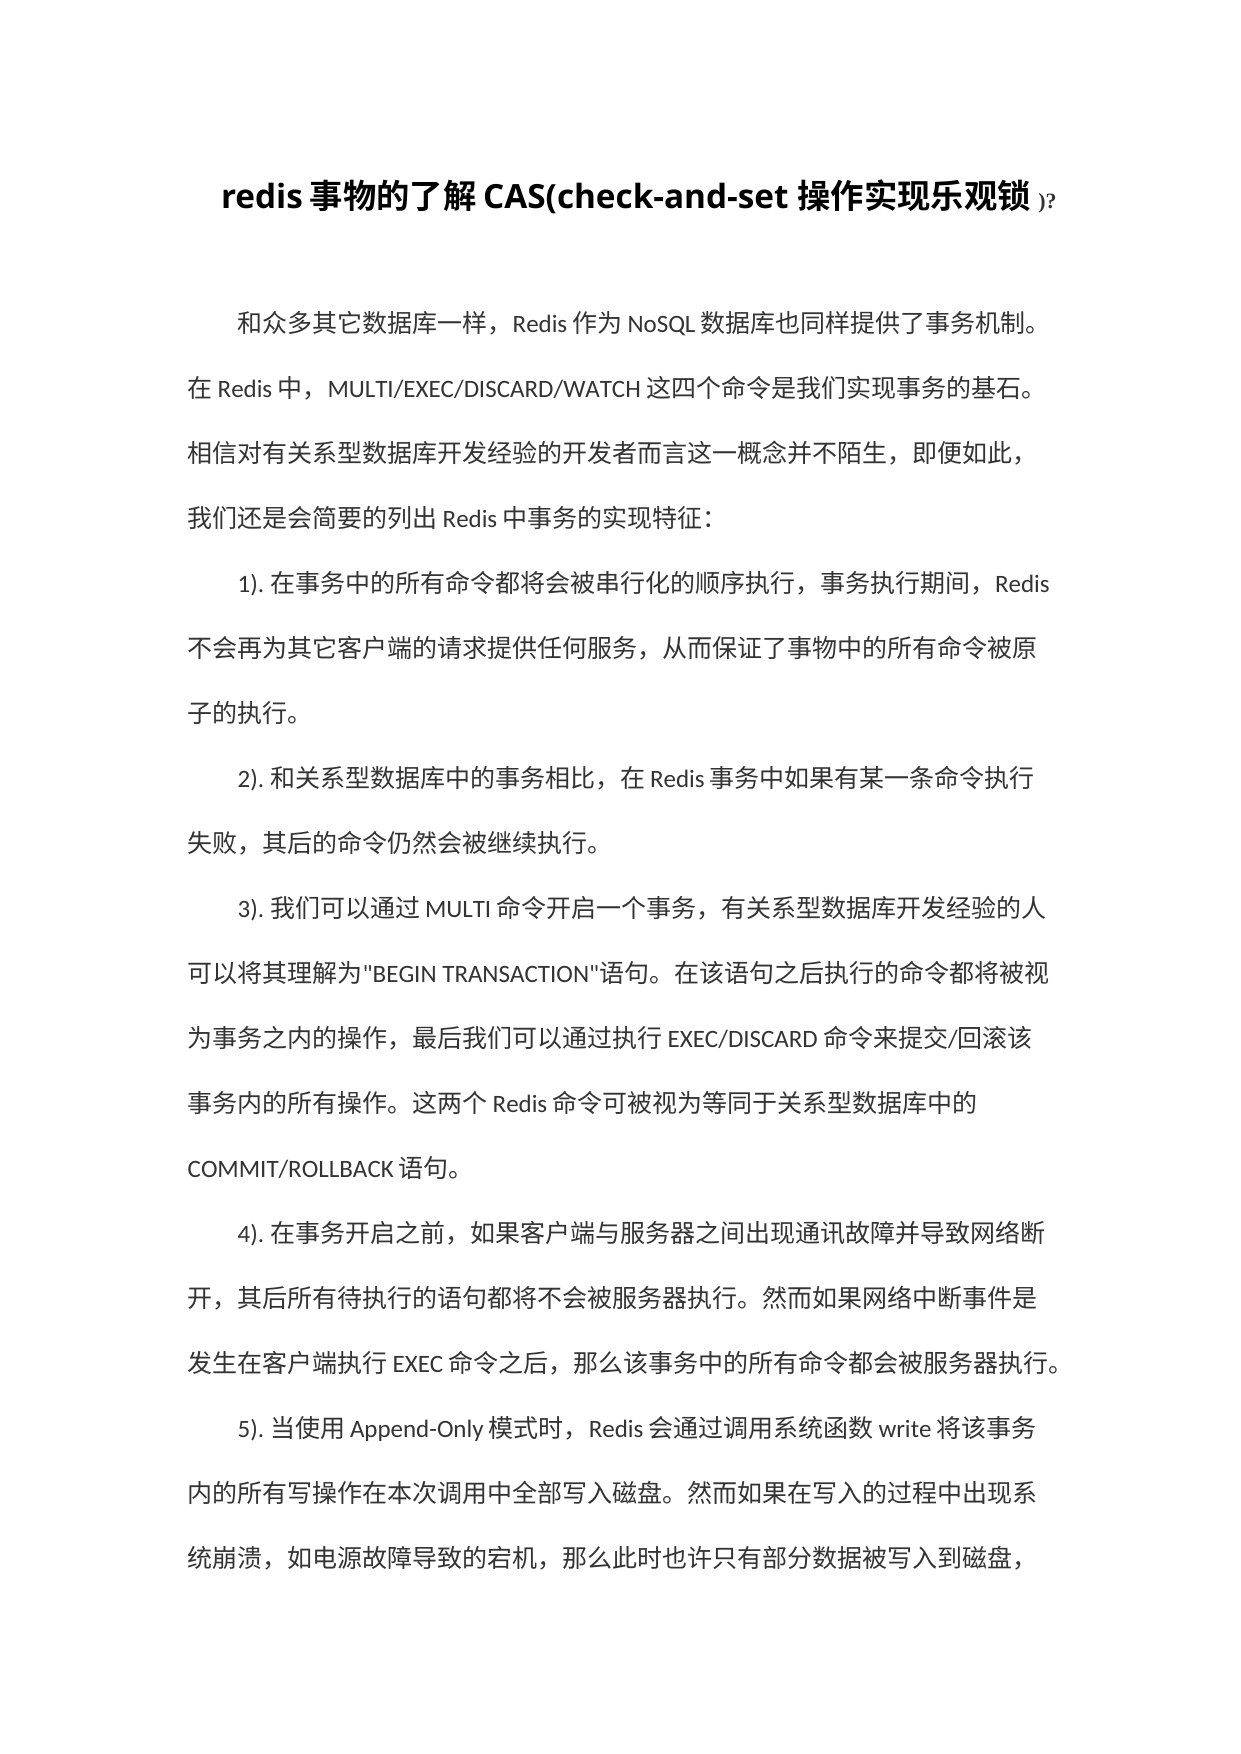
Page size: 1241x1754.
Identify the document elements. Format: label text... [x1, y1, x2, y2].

text 4). 在事务开启之前，如果客户端与服务器之间出现通讯故障并导致网络断开，其后所有待执行的语句都将不会被服务器执行。然而如果网络中断事件是发生在客户端执行EXEC命令之后，那么该事务中的所有命令都会被服务器执行。 [187, 1199, 1053, 1394]
subtitle redis事物的了解CAS(check-and-set 操作实现乐观锁 )? [187, 162, 1053, 227]
text 1). 在事务中的所有命令都将会被串行化的顺序执行，事务执行期间，Redis不会再为其它客户端的请求提供任何服务，从而保证了事物中的所有命令被原子的执行。 [187, 549, 1053, 744]
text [187, 1394, 1053, 1589]
text 2). 和关系型数据库中的事务相比，在Redis事务中如果有某一条命令执行失败，其后的命令仍然会被继续执行。 [187, 744, 1053, 874]
text 3). 我们可以通过MULTI命令开启一个事务，有关系型数据库开发经验的人可以将其理解为"BEGIN TRANSACTION"语句。在该语句之后执行的命令都将被视为事务之内的操作，最后我们可以通过执行EXEC/DISCARD命令来提交/回滚该事务内的所有操作。这两个Redis命令可被视为等同于关系型数据库中的COMMIT/ROLLBACK语句。 [187, 874, 1053, 1199]
text 和众多其它数据库一样，Redis作为NoSQL数据库也同样提供了事务机制。在Redis中，MULTI/EXEC/DISCARD/WATCH这四个命令是我们实现事务的基石。相信对有关系型数据库开发经验的开发者而言这一概念并不陌生，即便如此，我们还是会简要的列出Redis中事务的实现特征： [187, 289, 1053, 549]
